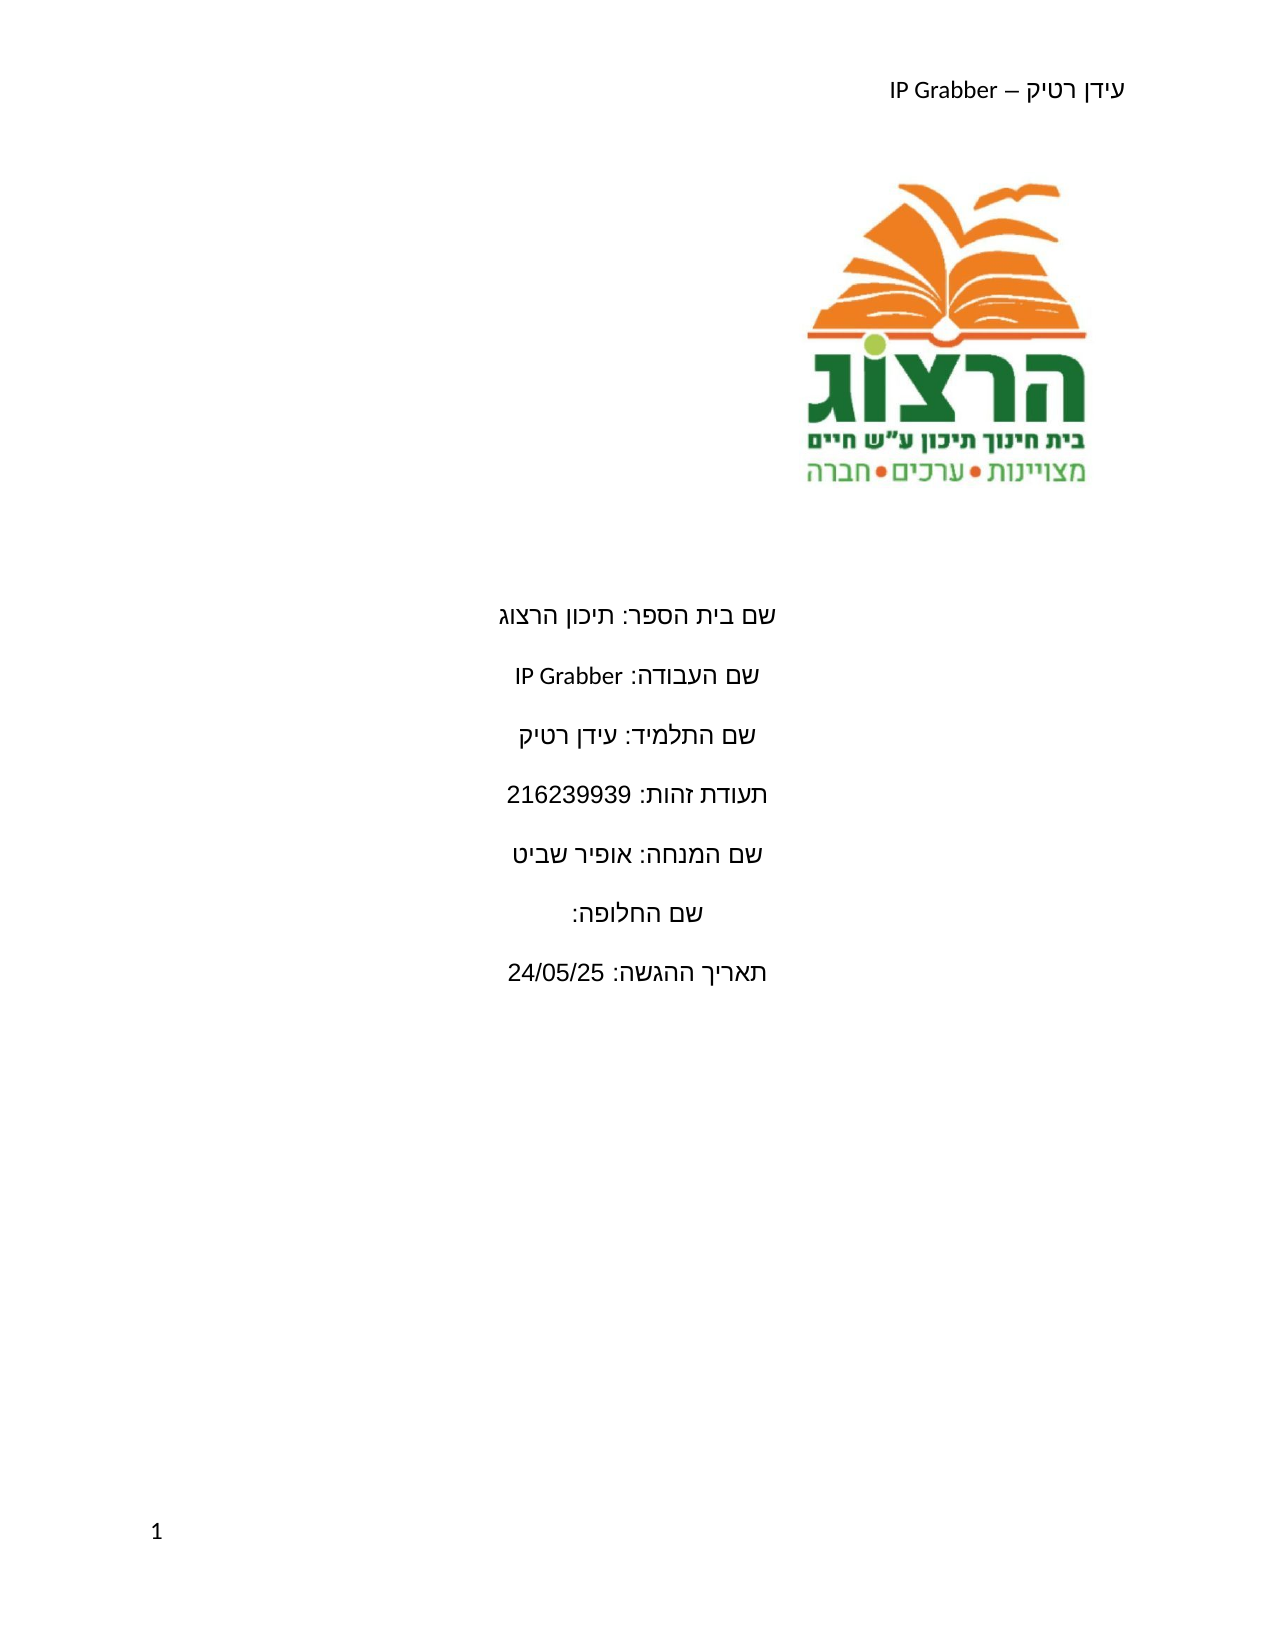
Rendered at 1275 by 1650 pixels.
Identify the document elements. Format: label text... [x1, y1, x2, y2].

text שם החלופה: [150, 899, 1125, 928]
text שם התלמיד: עידן רטיק [150, 721, 1125, 750]
text תאריך ההגשה: 24/05/25 [150, 958, 1125, 987]
text שם המנחה: אופיר שביט [150, 840, 1125, 868]
picture [765, 150, 1125, 510]
text תעודת זהות: 216239939 [150, 780, 1125, 809]
text שם בית הספר: תיכון הרצוג [150, 601, 1125, 629]
text שם העבודה: IP Grabber [150, 660, 1125, 691]
